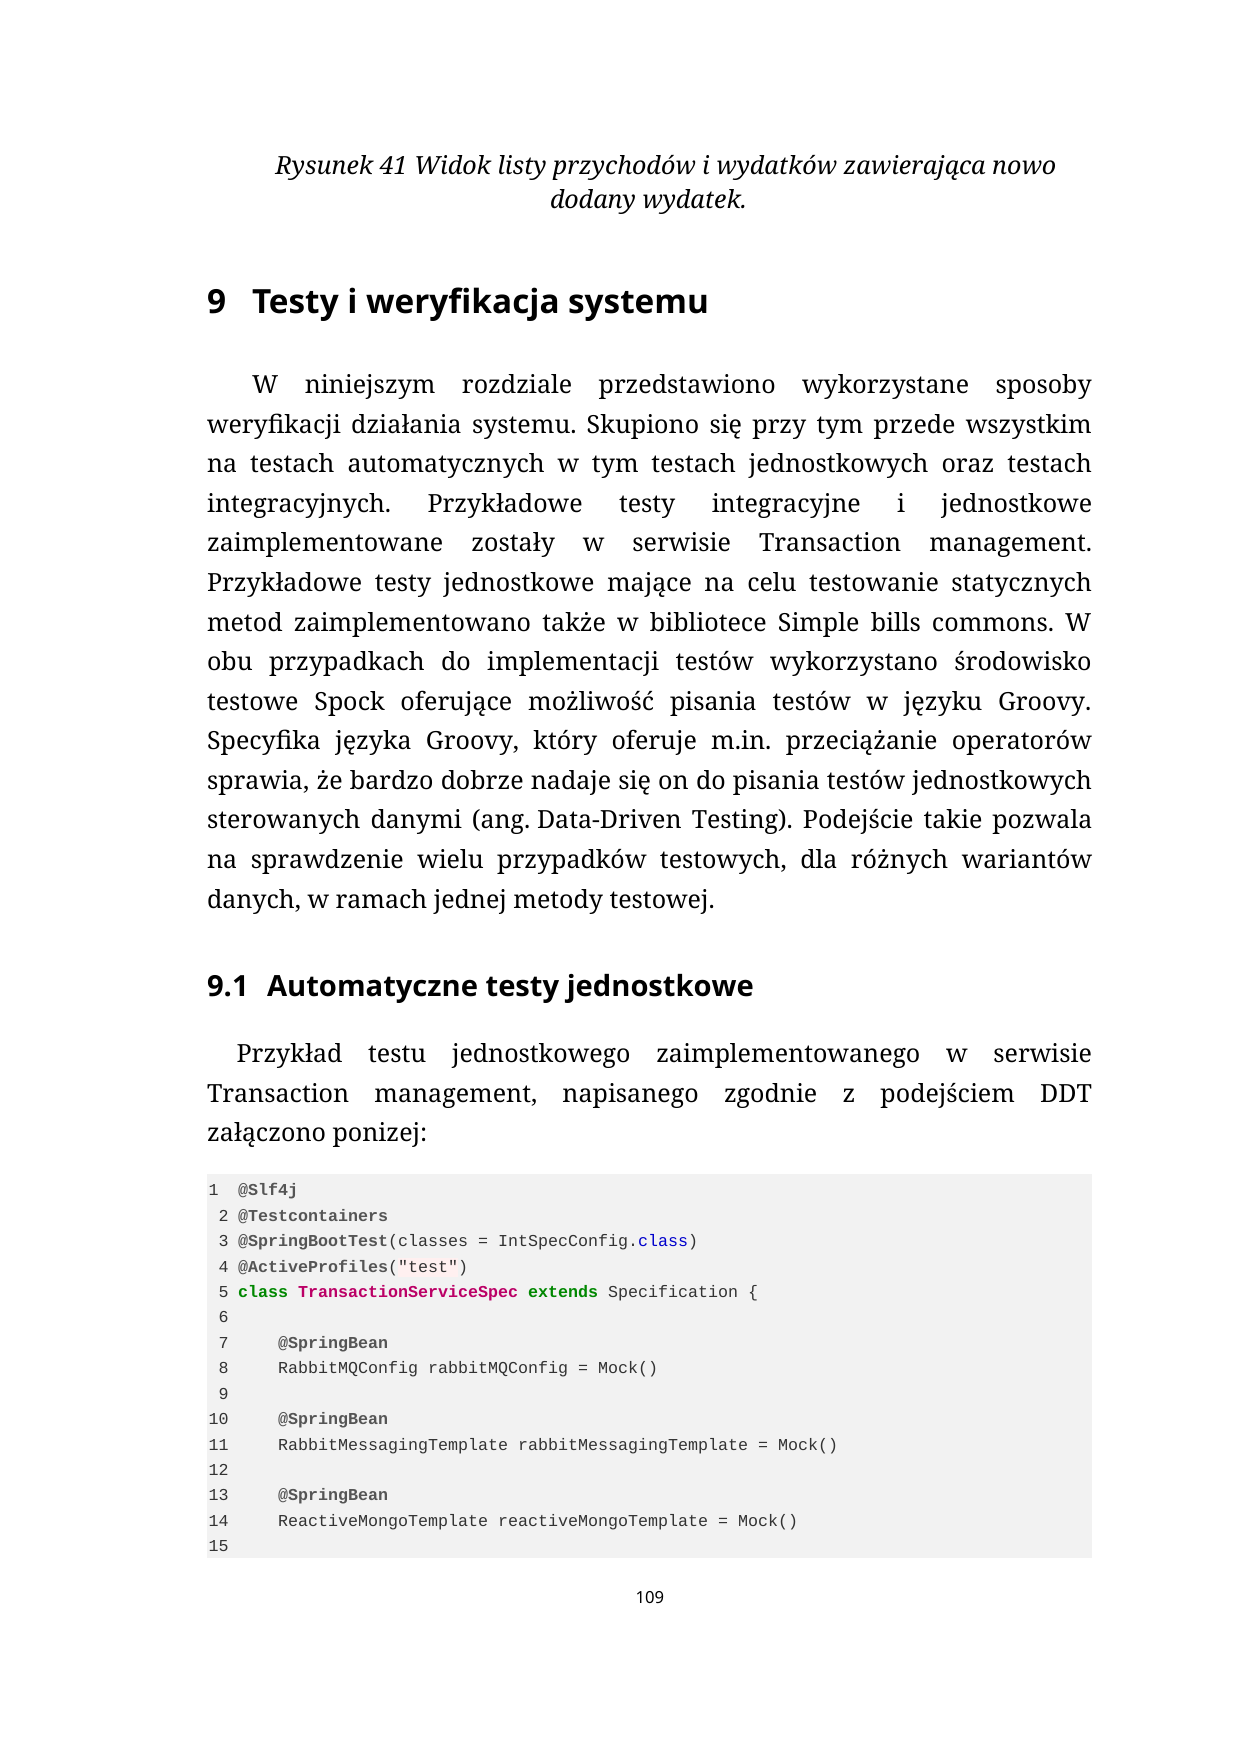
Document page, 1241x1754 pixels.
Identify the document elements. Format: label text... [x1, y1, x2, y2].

subtitle Testy i weryfikacja systemu [207, 278, 1092, 324]
subtitle Automatyczne testy jednostkowe [207, 965, 1092, 1005]
text W niniejszym rozdziale przedstawiono wykorzystane sposoby weryfikacji działania systemu. Skupiono się przy tym przede wszystkim na testach automatycznych w tym testach jednostkowych oraz testach integracyjnych. Przykładowe testy integracyjne i jednostkowe zaimplementowane zostały w serwisie Transaction management. Przykładowe testy jednostkowe mające na celu testowanie statycznych metod zaimplementowano także w bibliotece Simple bills commons. W obu przypadkach do implementacji testów wykorzystano środowisko testowe Spock oferujące możliwość pisania testów w języku Groovy. Specyfika języka Groovy, który oferuje m.in. przeciążanie operatorów sprawia, że bardzo dobrze nadaje się on do pisania testów jednostkowych sterowanych danymi (ang. Data-Driven Testing). Podejście takie pozwala na sprawdzenie wielu przypadków testowych, dla różnych wariantów danych, w ramach jednej metody testowej. [207, 361, 1092, 915]
text Rysunek Widok listy przychodów i wydatków zawierająca nowo dodany wydatek. [207, 148, 1092, 216]
text Przykład testu jednostkowego zaimplementowanego w serwisie Transaction management, napisanego zgodnie z podejściem DDT załączono ponizej: [207, 1030, 1092, 1149]
